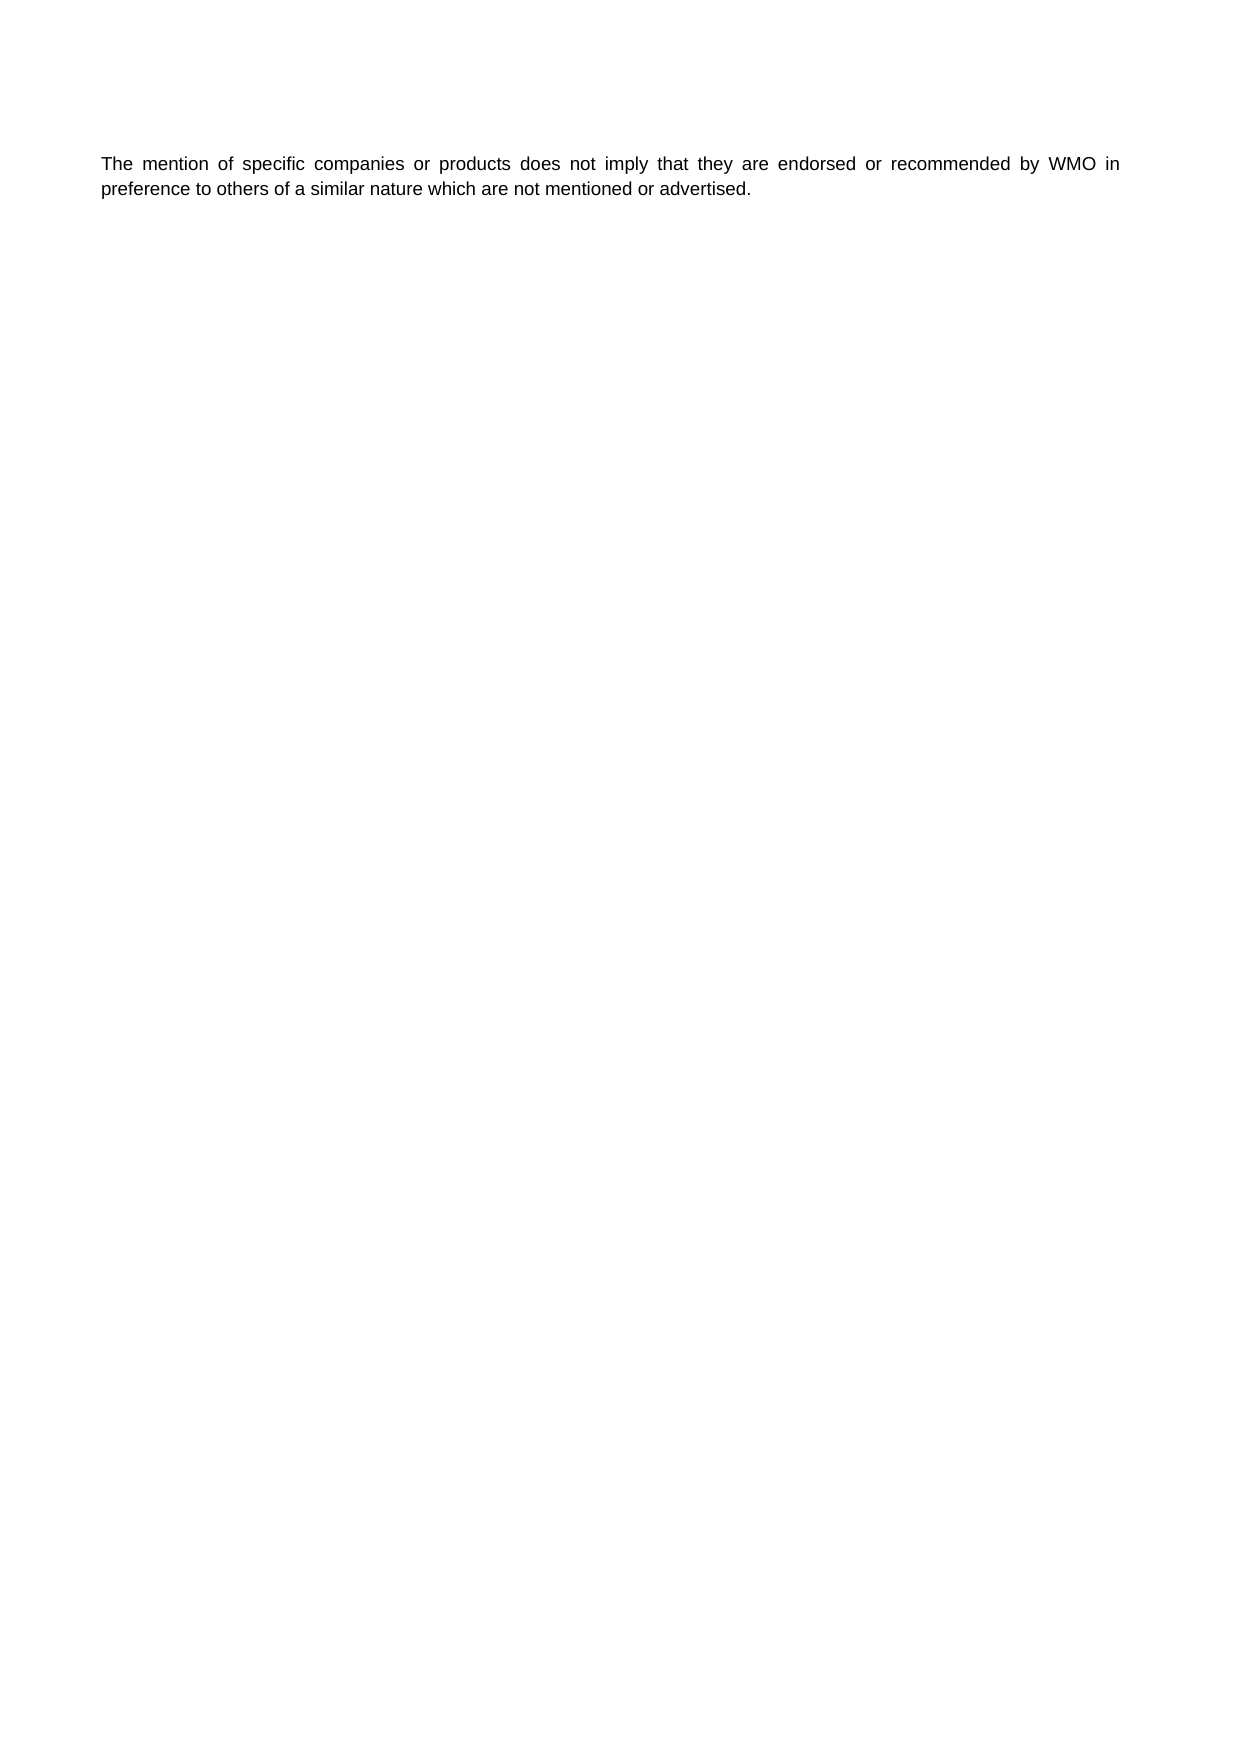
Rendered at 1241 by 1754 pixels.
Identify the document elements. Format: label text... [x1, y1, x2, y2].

text The mention of specific companies or products does not imply that they are endorsed or recommended by WMO in preference to others of a similar nature which are not mentioned or advertised. [101, 150, 1121, 200]
